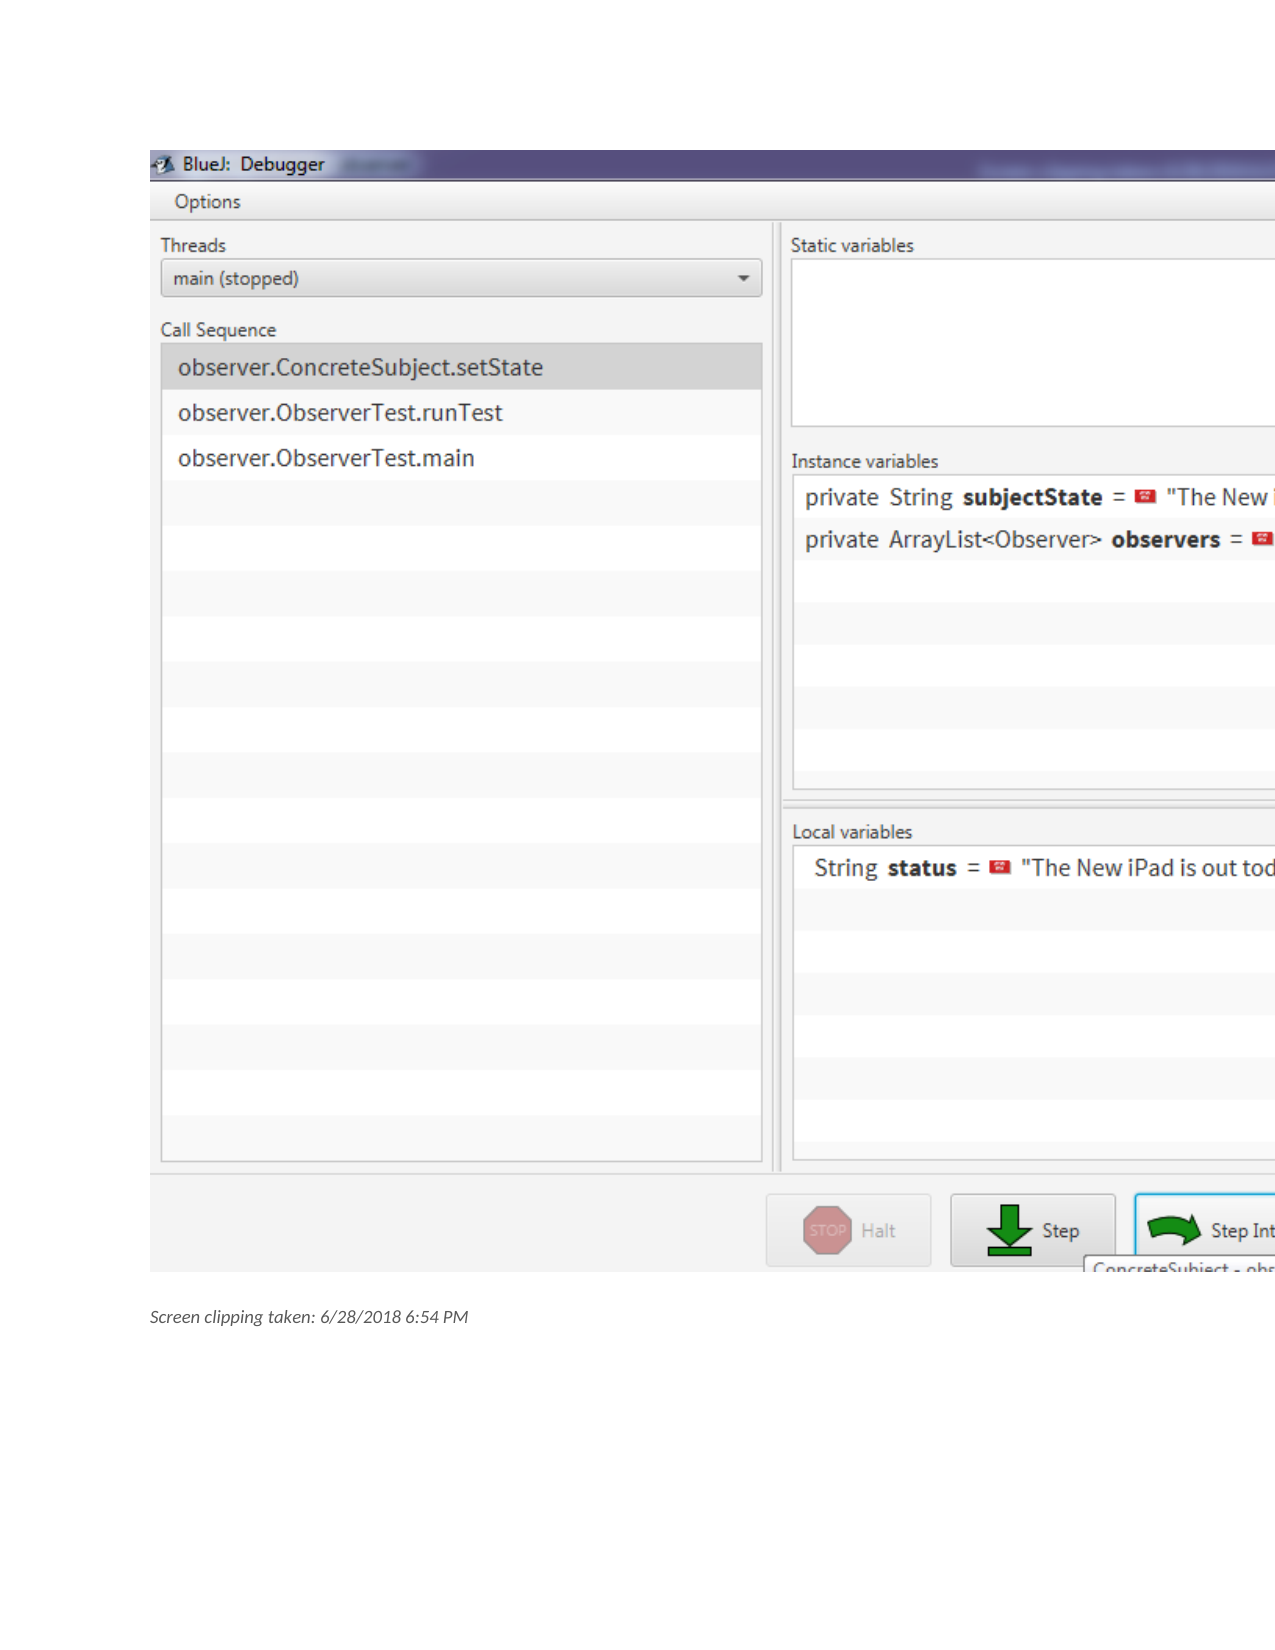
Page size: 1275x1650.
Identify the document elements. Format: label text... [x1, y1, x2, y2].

picture [150, 150, 1275, 1272]
text Screen clipping taken: 6/28/2018 6:54 PM [150, 1305, 1125, 1328]
